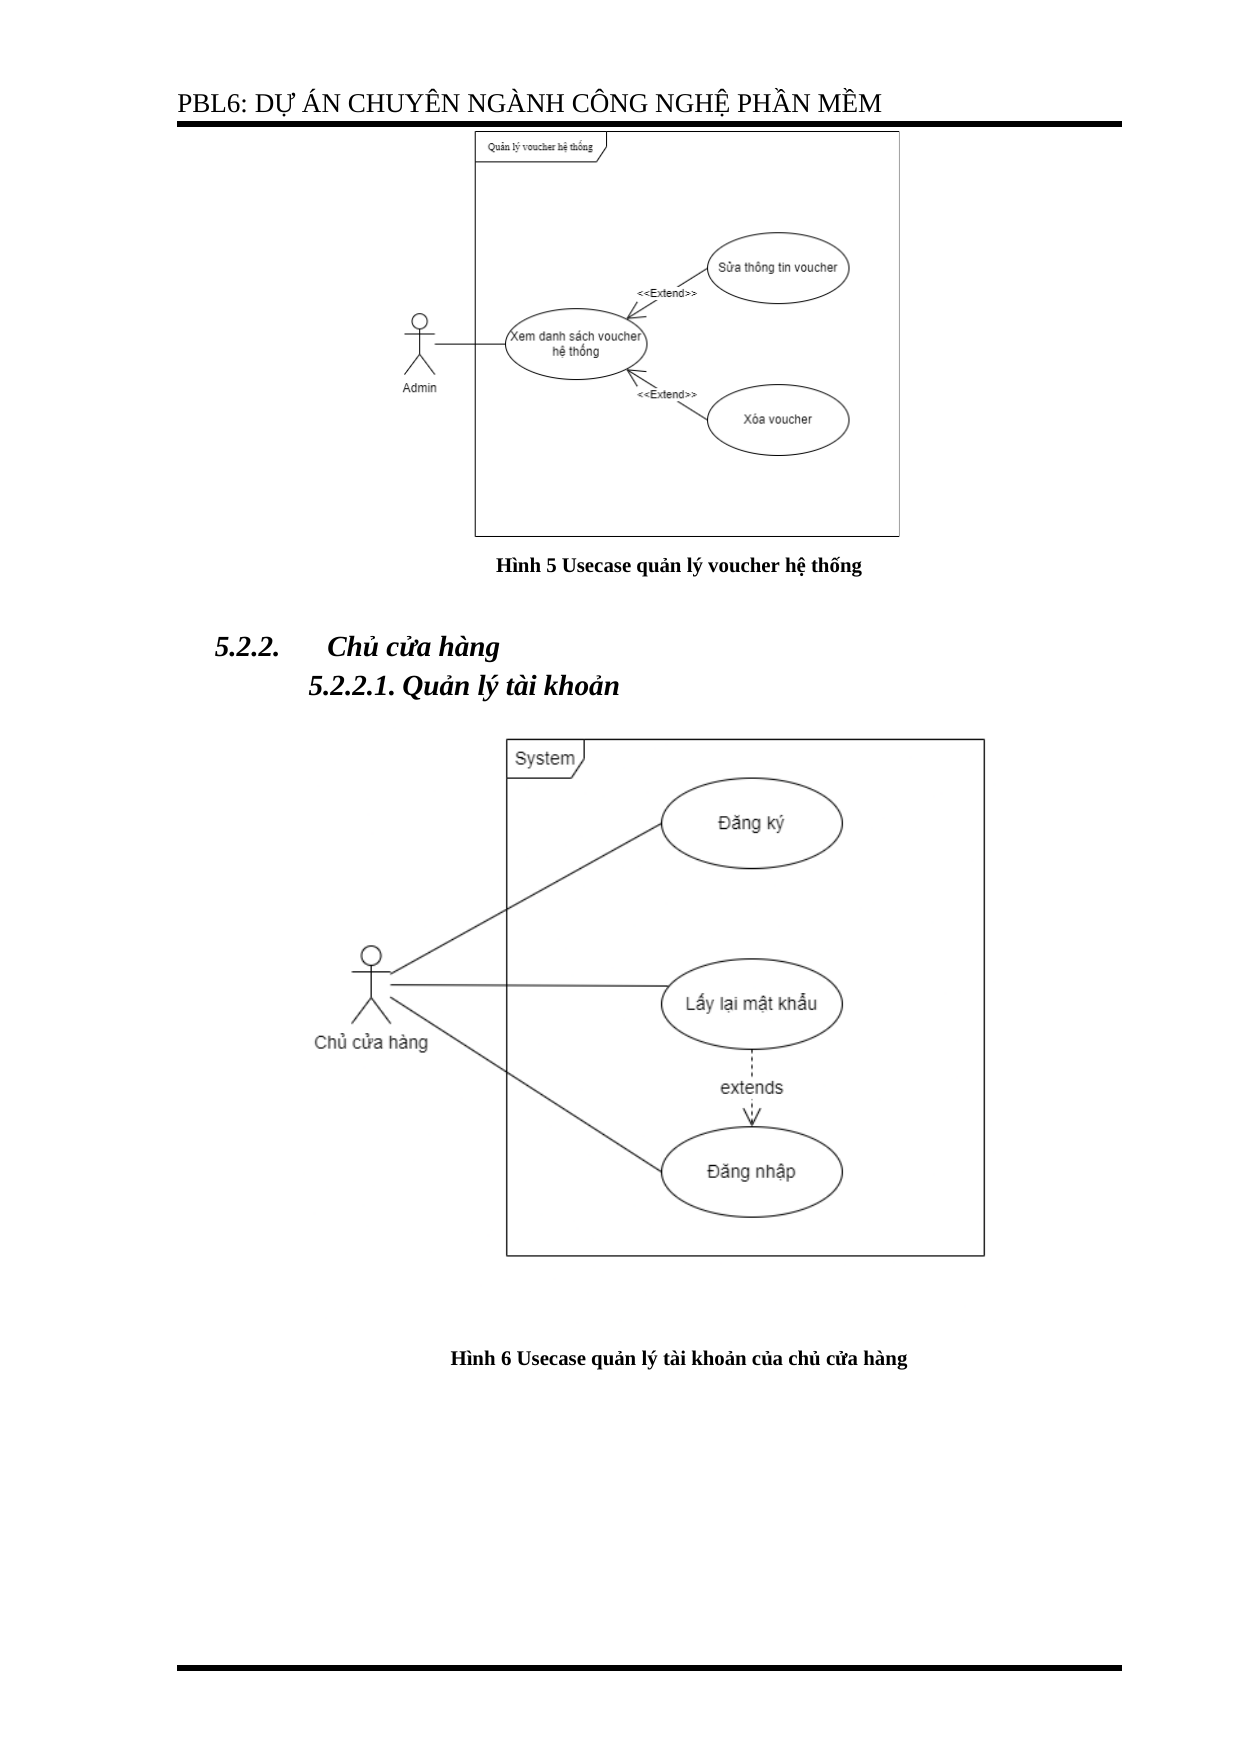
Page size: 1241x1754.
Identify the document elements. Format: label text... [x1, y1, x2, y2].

text Hình 5 Usecase quản lý voucher hệ thống [177, 553, 1122, 577]
text Hình 6 Usecase quản lý tài khoản của chủ cửa hàng [177, 1346, 1122, 1370]
picture [301, 727, 998, 1329]
picture [402, 131, 900, 537]
list Quản lý tài khoản [177, 668, 1122, 701]
list Chủ cửa hàng [177, 629, 1122, 663]
